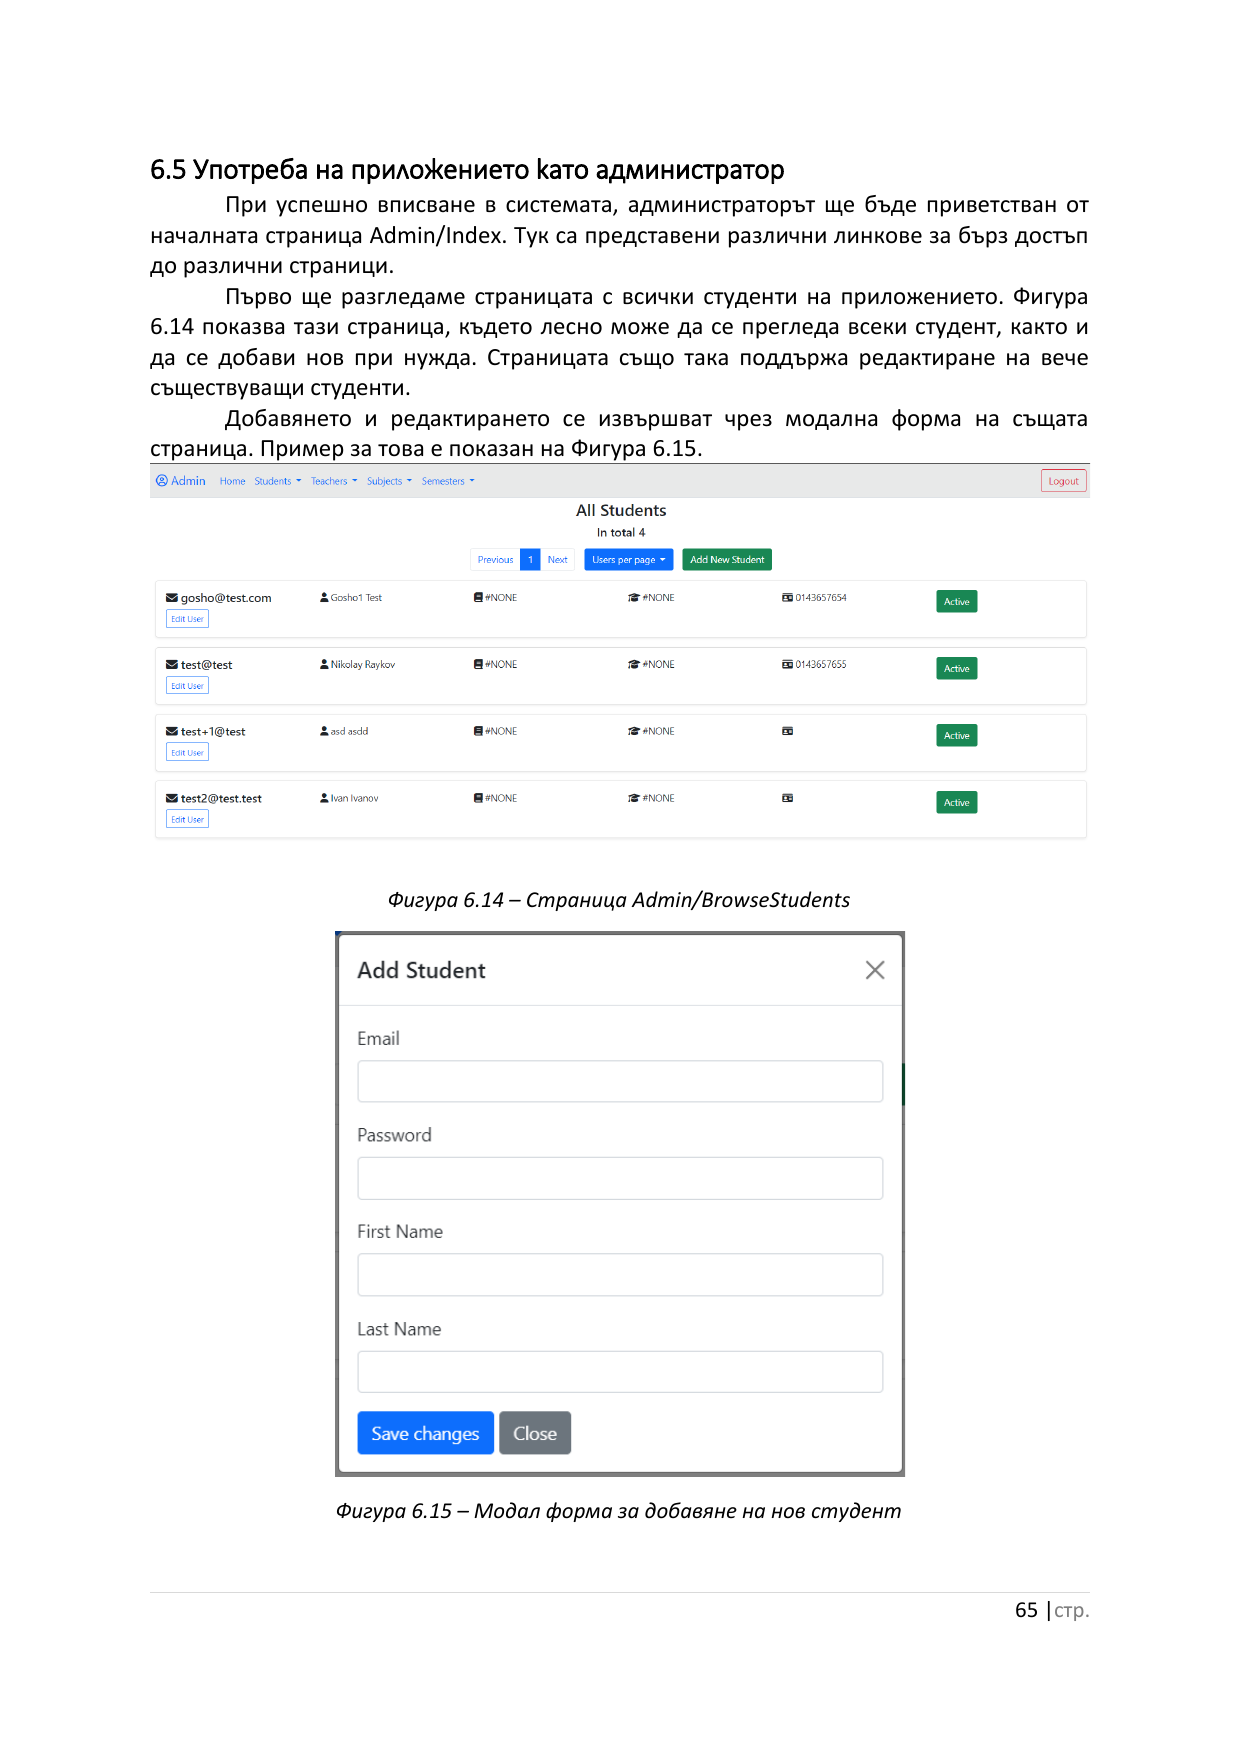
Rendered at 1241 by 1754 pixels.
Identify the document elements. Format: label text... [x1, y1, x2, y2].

picture [150, 463, 1091, 866]
text При успешно вписване в системата, администраторът ще бъде приветстван от началната страница Admin/Index. Тук са представени различни линкове за бърз достъп до различни страници. [150, 188, 1090, 280]
picture [335, 931, 905, 1477]
text Фигура 6.14 – Страница Admin/BrowseStudents [150, 885, 1090, 913]
text Фигура 6.15 – Модал форма за добавяне на нов студент [150, 1496, 1090, 1524]
text Добавянето и редактирането се извършват чрез модална форма на същата страница. Пример за това е показан на Фигура 6.15. [150, 402, 1090, 463]
text Първо ще разгледаме страницата с всички студенти на приложението. Фигура 6.14 показва тази страница, където лесно може да се прегледа всеки студент, както и да се добави нов при нужда. Страницата също така поддържа редактиране на вече съществуващи студенти. [150, 280, 1090, 402]
subtitle 6.5 Употреба на приложението като администратор [150, 150, 1090, 186]
